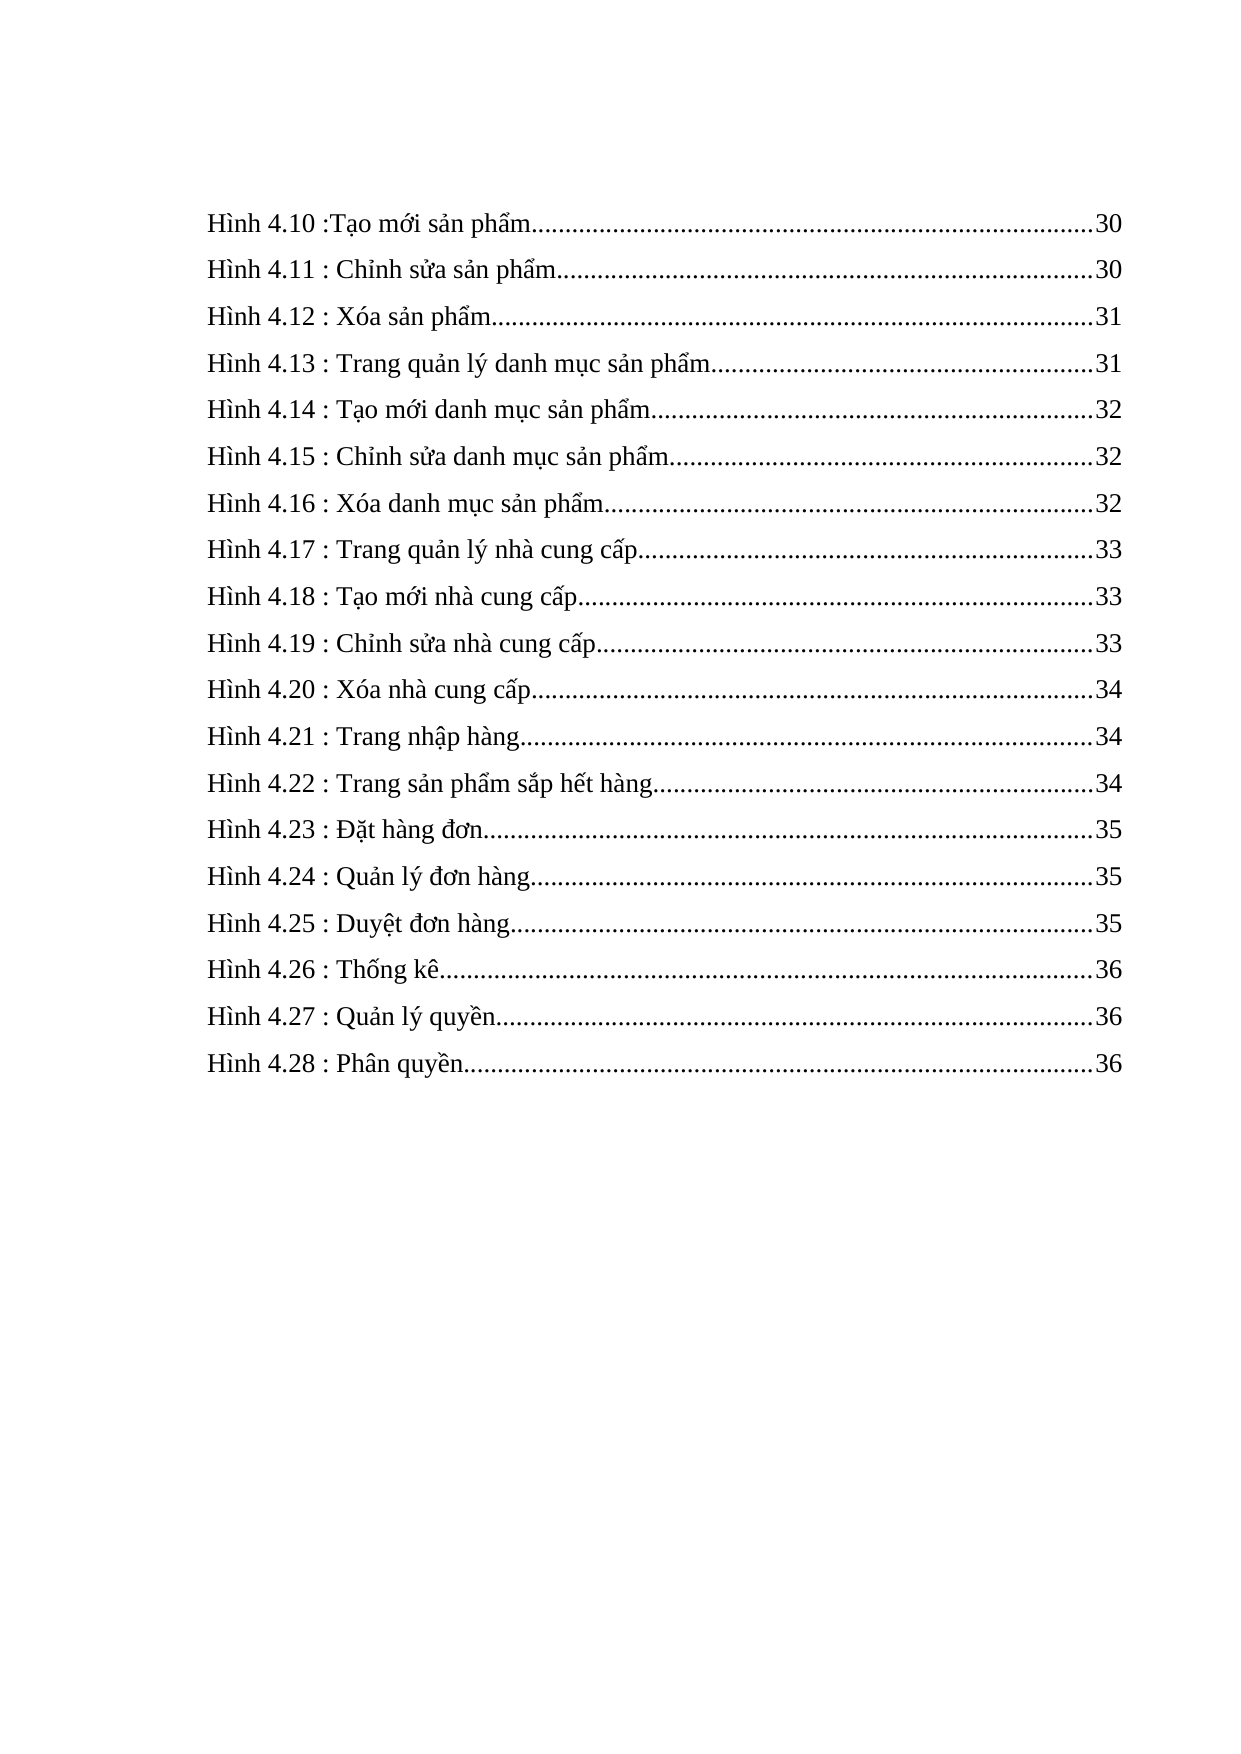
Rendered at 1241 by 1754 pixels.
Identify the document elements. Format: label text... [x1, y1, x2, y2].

text Hình 4.22 : Trang sản phẩm sắp hết hàng 34 [207, 767, 1122, 798]
text Hình 4.27 : Quản lý quyền 36 [207, 1000, 1122, 1031]
text Hình 4.19 : Chỉnh sửa nhà cung cấp 33 [207, 627, 1122, 658]
text Hình 4.28 : Phân quyền 36 [207, 1047, 1122, 1078]
text Hình 4.21 : Trang nhập hàng 34 [207, 720, 1122, 751]
text Hình 4.25 : Duyệt đơn hàng 35 [207, 907, 1122, 938]
text Hình 4.16 : Xóa danh mục sản phẩm 32 [207, 487, 1122, 518]
text Hình 4.18 : Tạo mới nhà cung cấp 33 [207, 580, 1122, 611]
text Hình 4.20 : Xóa nhà cung cấp 34 [207, 673, 1122, 704]
text Hình 4.14 : Tạo mới danh mục sản phẩm 32 [207, 393, 1122, 424]
text Hình 4.26 : Thống kê 36 [207, 953, 1122, 984]
text Hình 4.13 : Trang quản lý danh mục sản phẩm 31 [207, 347, 1122, 378]
text Hình 4.10 :Tạo mới sản phẩm 30 [207, 207, 1122, 238]
text Hình 4.17 : Trang quản lý nhà cung cấp 33 [207, 533, 1122, 564]
text Hình 4.24 : Quản lý đơn hàng 35 [207, 860, 1122, 891]
text Hình 4.15 : Chỉnh sửa danh mục sản phẩm 32 [207, 440, 1122, 471]
text Hình 4.23 : Đặt hàng đơn 35 [207, 813, 1122, 844]
text Hình 4.11 : Chỉnh sửa sản phẩm 30 [207, 253, 1122, 284]
text Hình 4.12 : Xóa sản phẩm 31 [207, 300, 1122, 331]
